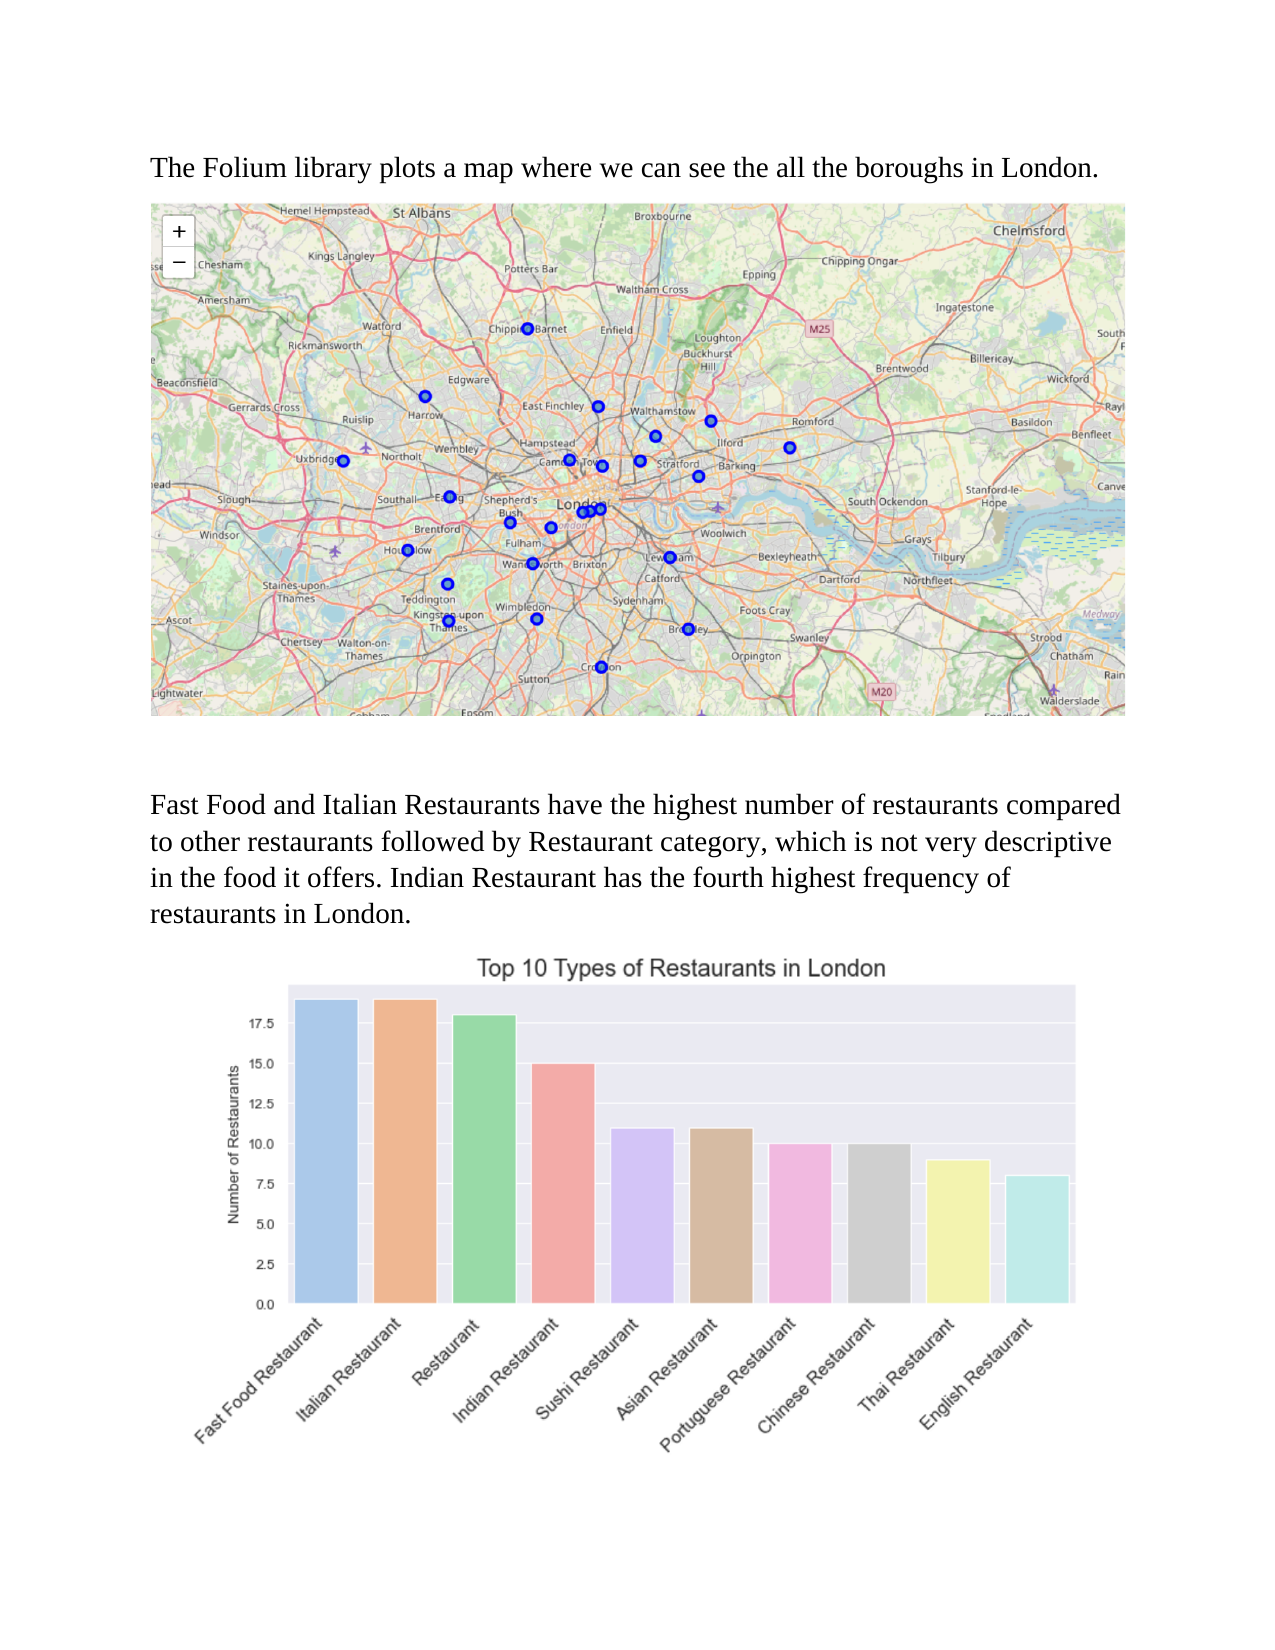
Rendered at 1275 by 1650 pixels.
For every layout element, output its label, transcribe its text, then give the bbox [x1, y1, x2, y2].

picture [150, 202, 1125, 716]
text Fast Food and Italian Restaurants have the highest number of restaurants compared to other restaurants followed by Restaurant category, which is not very descriptive in the food it offers. Indian Restaurant has the fourth highest frequency of restaurants in London. [150, 787, 1125, 929]
picture [150, 948, 1125, 1475]
text The Folium library plots a map where we can see the all the boroughs in London. [150, 150, 1125, 183]
